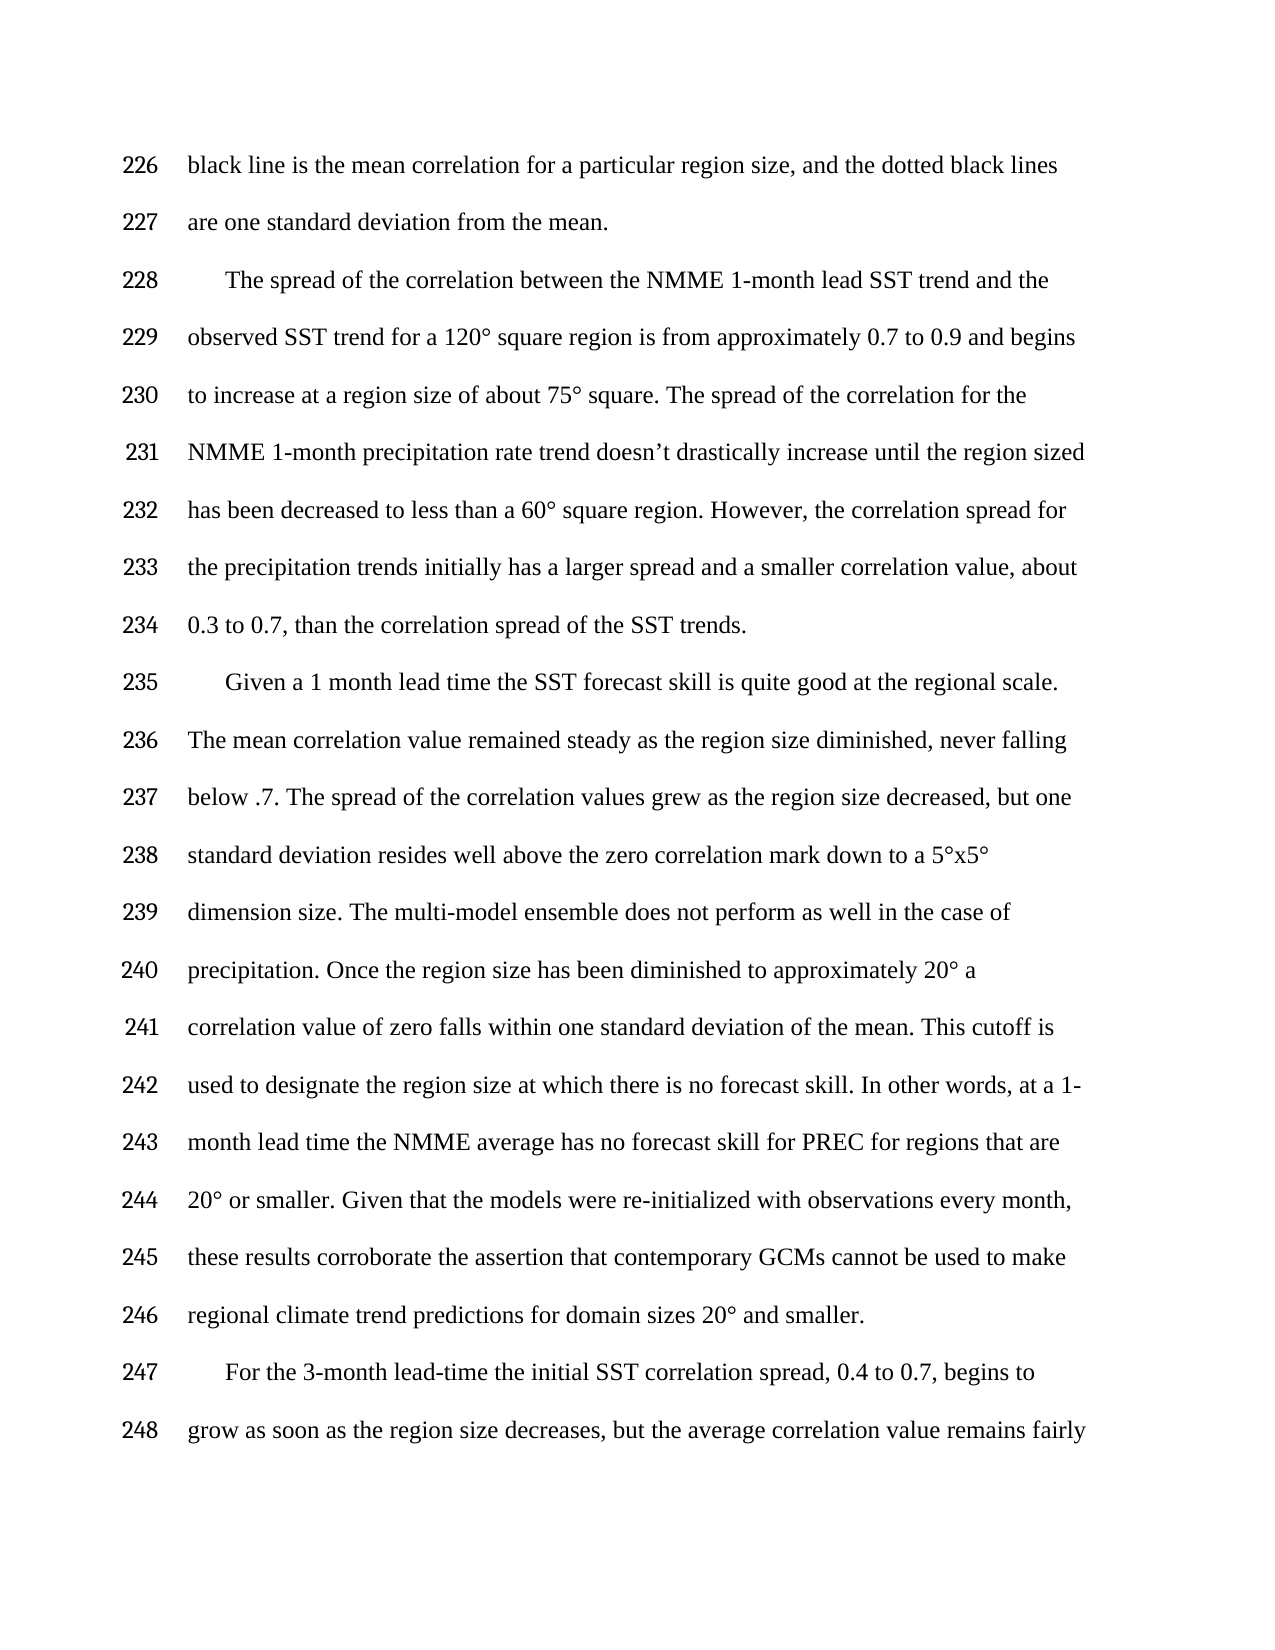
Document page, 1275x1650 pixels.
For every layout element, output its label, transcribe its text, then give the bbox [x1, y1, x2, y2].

list The spread of the correlation between the NMME 1-month lead SST trend and the observed SST trend for a 120° square region is from approximately 0.7 to 0.9 and begins to increase at a region size of about 75° square. The spread of the correlation for the NMME 1-month precipitation rate trend doesn’t drastically increase until the region sized has been decreased to less than a 60° square region. However, the correlation spread for the precipitation trends initially has a larger spread and a smaller correlation value, about 0.3 to 0.7, than the correlation spread of the SST trends. [187, 265, 1087, 639]
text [187, 1357, 1087, 1444]
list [187, 150, 1087, 236]
list Given a 1 month lead time the SST forecast skill is quite good at the regional scale. The mean correlation value remained steady as the region size diminished, never falling below .7. The spread of the correlation values grew as the region size decreased, but one standard deviation resides well above the zero correlation mark down to a 5°x5° dimension size. The multi-model ensemble does not perform as well in the case of precipitation. Once the region size has been diminished to approximately 20° a correlation value of zero falls within one standard deviation of the mean. This cutoff is used to designate the region size at which there is no forecast skill. In other words, at a 1-month lead time the NMME average has no forecast skill for PREC for regions that are 20° or smaller. Given that the models were re-initialized with observations every month, these results corroborate the assertion that contemporary GCMs cannot be used to make regional climate trend predictions for domain sizes 20° and smaller. [187, 667, 1087, 1329]
